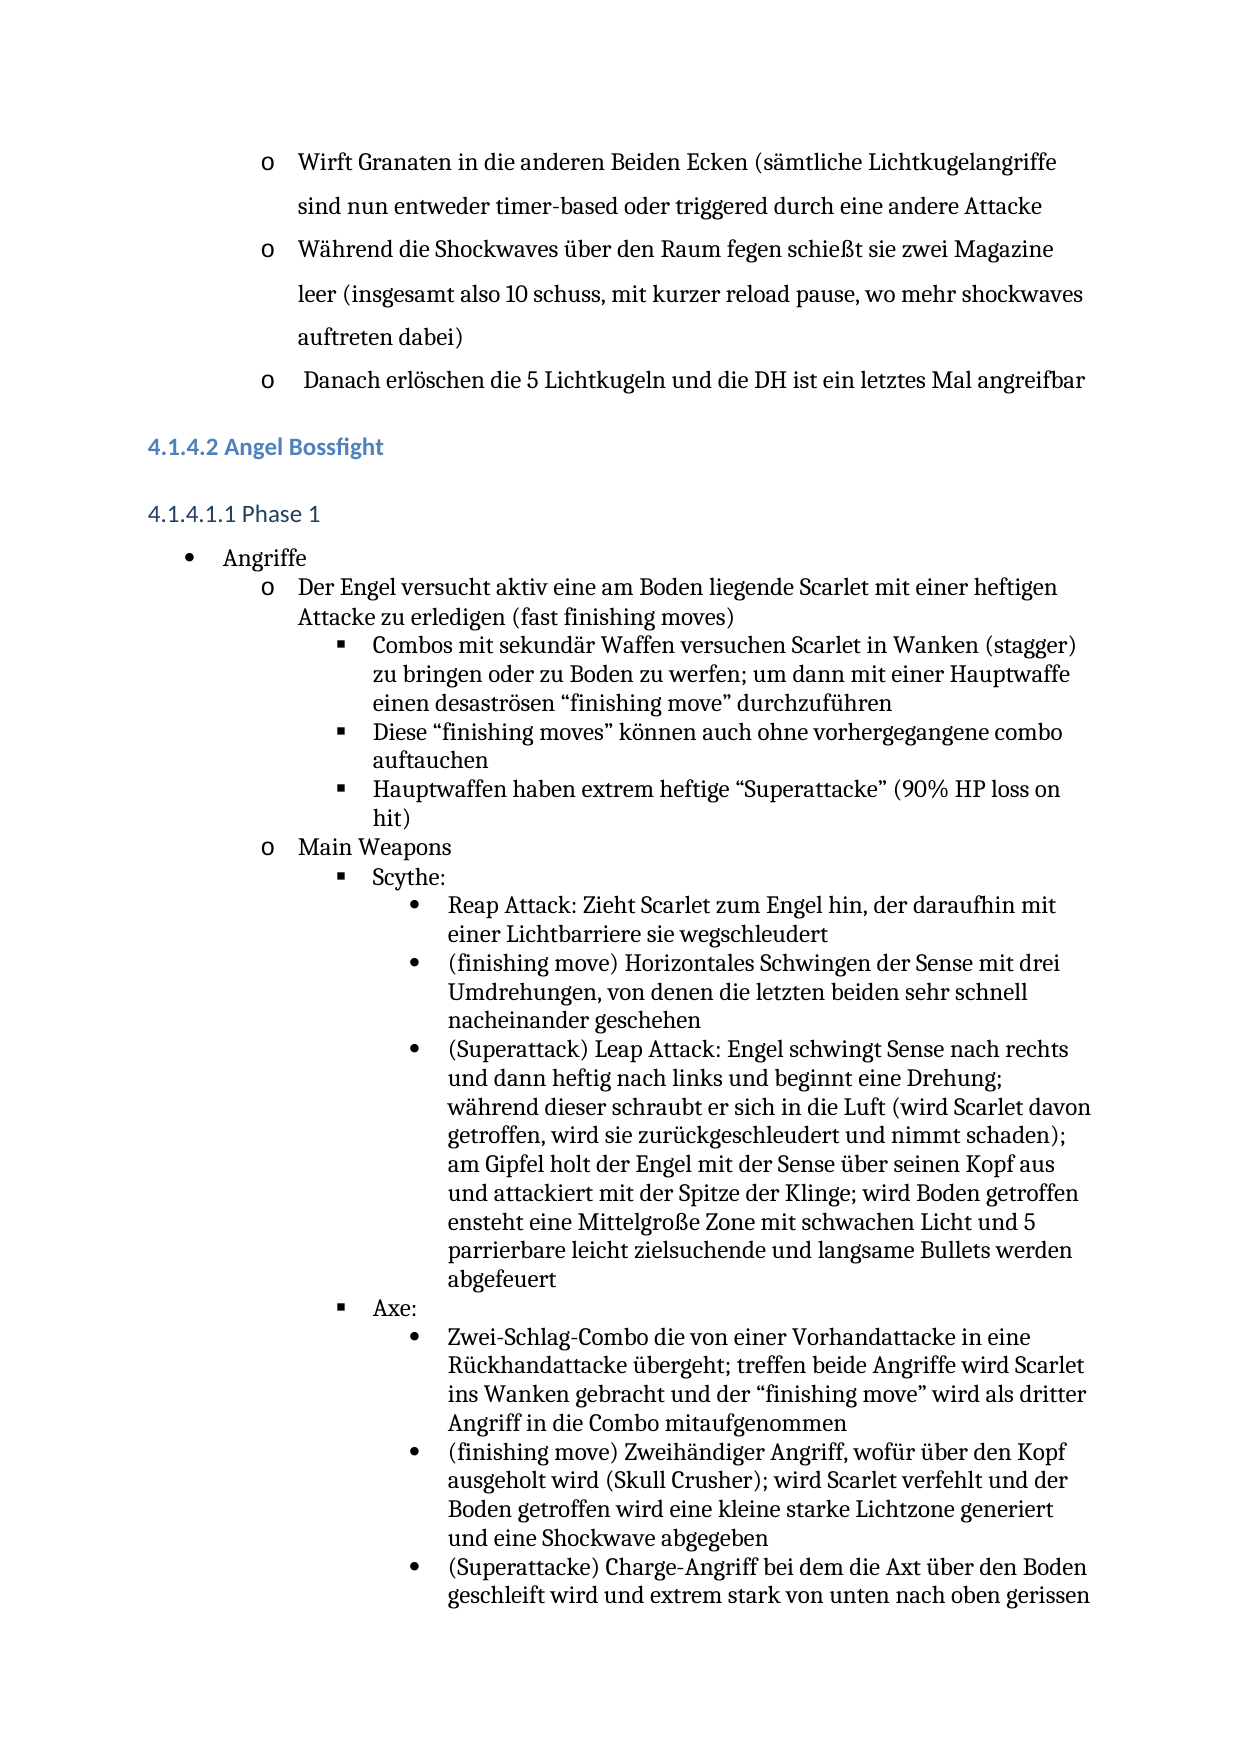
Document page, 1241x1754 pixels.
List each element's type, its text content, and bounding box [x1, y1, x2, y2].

list Hauptwaffen haben extrem heftige “Superattacke” (90% HP loss on hit) [335, 775, 1093, 833]
list Combos mit sekundär Waffen versuchen Scarlet in Wanken (stagger) zu bringen oder zu Boden zu werfen; um dann mit einer Hauptwaffe einen desaströsen “finishing move” durchzuführen [335, 631, 1093, 718]
subtitle 4.1.4.2 Angel Bossfight [148, 432, 1093, 462]
list Der Engel versucht aktiv eine am Boden liegende Scarlet mit einer heftigen Attacke zu erledigen (fast finishing moves) [260, 573, 1093, 631]
subtitle 4.1.4.1.1 Phase 1 [148, 498, 1093, 529]
list Main Weapons [260, 833, 1093, 863]
list Zwei-Schlag-Combo die von einer Vorhandattacke in eine Rückhandattacke übergeht; treffen beide Angriffe wird Scarlet ins Wanken gebracht und der “finishing move” wird als dritter Angriff in die Combo mitaufgenommen [410, 1323, 1093, 1438]
list Reap Attack: Zieht Scarlet zum Engel hin, der daraufhin mit einer Lichtbarriere sie wegschleudert [410, 891, 1093, 949]
list Axe: [335, 1294, 1093, 1323]
list Wirft Granaten in die anderen Beiden Ecken (sämtliche Lichtkugelangriffe sind nun entweder timer-based oder triggered durch eine andere Attacke [260, 148, 1093, 221]
list (finishing move) Horizontales Schwingen der Sense mit drei Umdrehungen, von denen die letzten beiden sehr schnell nacheinander geschehen [410, 949, 1093, 1035]
list Während die Shockwaves über den Raum fegen schießt sie zwei Magazine leer (insgesamt also 10 schuss, mit kurzer reload pause, wo mehr shockwaves auftreten dabei) [260, 235, 1093, 351]
list Angriffe [185, 544, 1093, 573]
list Scythe: [335, 863, 1093, 891]
list (finishing move) Zweihändiger Angriff, wofür über den Kopf ausgeholt wird (Skull Crusher); wird Scarlet verfehlt und der Boden getroffen wird eine kleine starke Lichtzone generiert und eine Shockwave abgegeben [410, 1438, 1093, 1553]
list Diese “finishing moves” können auch ohne vorhergegangene combo auftauchen [335, 718, 1093, 775]
list Danach erlöschen die 5 Lichtkugeln und die DH ist ein letztes Mal angreifbar [260, 366, 1093, 396]
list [410, 1553, 1093, 1610]
list (Superattack) Leap Attack: Engel schwingt Sense nach rechts und dann heftig nach links und beginnt eine Drehung; während dieser schraubt er sich in die Luft (wird Scarlet davon getroffen, wird sie zurückgeschleudert und nimmt schaden); am Gipfel holt der Engel mit der Sense über seinen Kopf aus und attackiert mit der Spitze der Klinge; wird Boden getroffen ensteht eine Mittelgroße Zone mit schwachen Licht und 5 parrierbare leicht zielsuchende und langsame Bullets werden abgefeuert [410, 1035, 1093, 1294]
